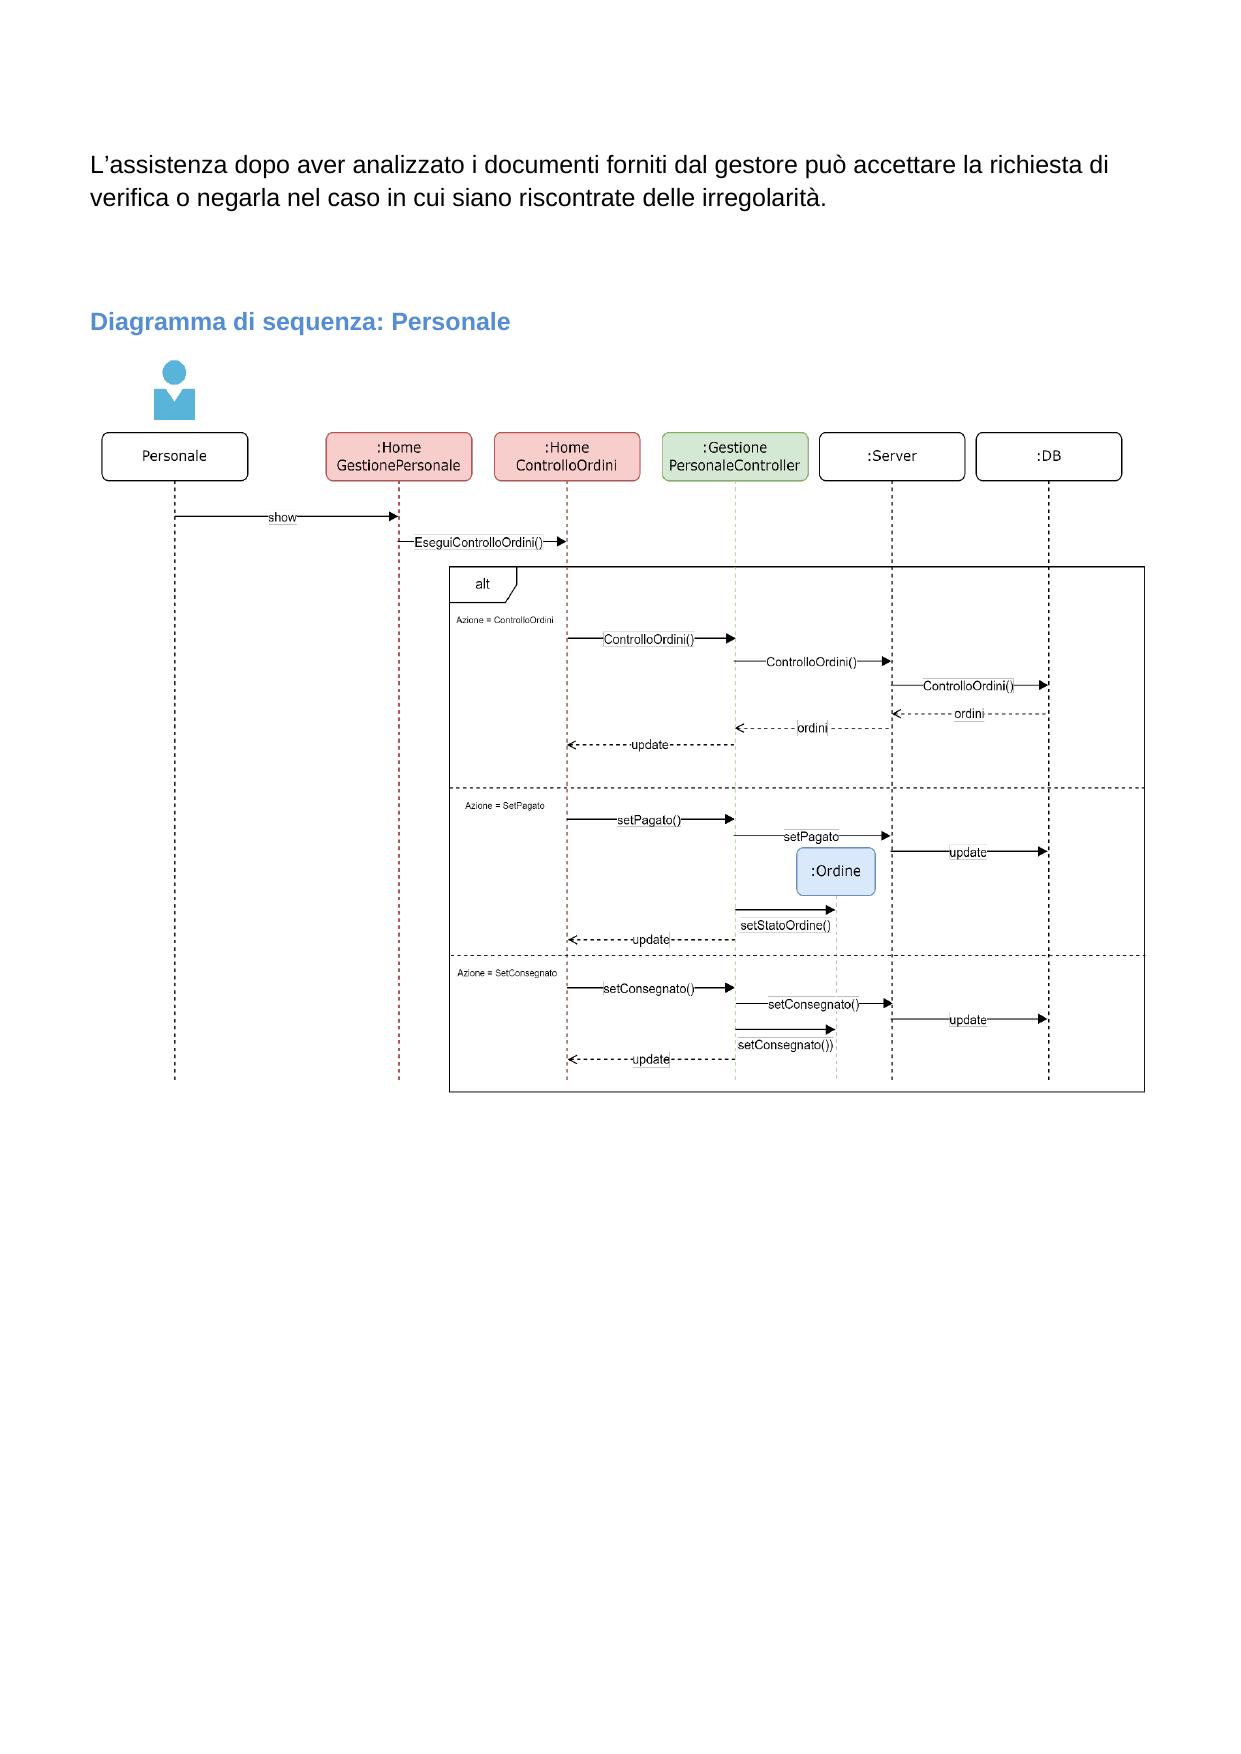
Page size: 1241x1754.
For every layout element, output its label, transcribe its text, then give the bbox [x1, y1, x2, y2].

picture [90, 348, 1159, 1104]
subtitle Diagramma di sequenza: Personale [90, 307, 1149, 336]
text L’assistenza dopo aver analizzato i documenti forniti dal gestore può accettare la richiesta di verifica o negarla nel caso in cui siano riscontrate delle irregolarità. [90, 150, 1150, 212]
